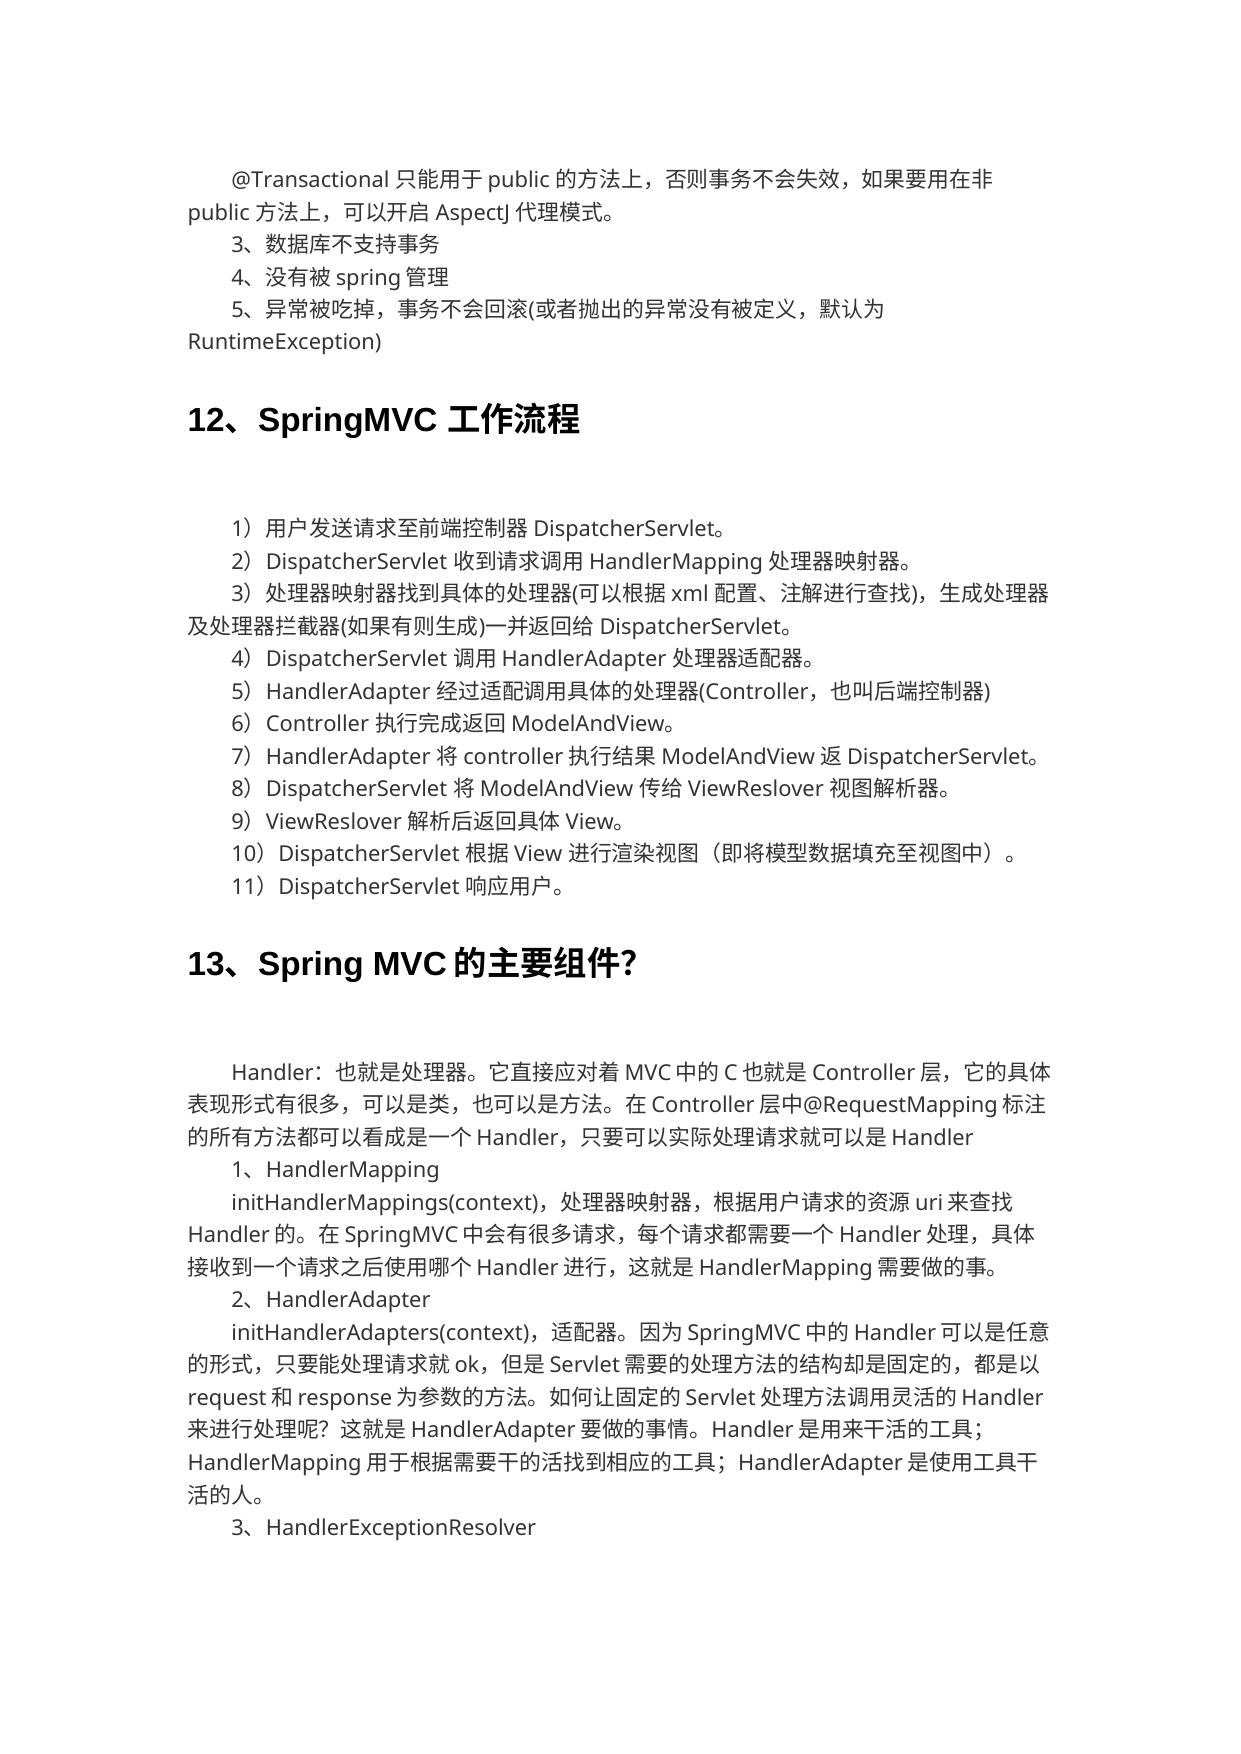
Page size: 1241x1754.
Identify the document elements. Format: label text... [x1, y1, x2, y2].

subtitle 13、Spring MVC的主要组件？ [187, 928, 1053, 993]
text 5、异常被吃掉，事务不会回滚(或者抛出的异常没有被定义，默认为RuntimeException) [187, 292, 1053, 357]
text 10）DispatcherServlet 根据 View 进行渲染视图（即将模型数据填充至视图中）。 [187, 836, 1053, 868]
text 3、HandlerExceptionResolver [187, 1510, 1053, 1542]
text 7）HandlerAdapter 将 controller 执行结果 ModelAndView 返DispatcherServlet。 8）DispatcherServlet 将 ModelAndView 传给 ViewReslover 视图解析器。 [187, 738, 1053, 803]
text initHandlerMappings(context)，处理器映射器，根据用户请求的资源uri来查找Handler的。在SpringMVC中会有很多请求，每个请求都需要一个Handler处理，具体接收到一个请求之后使用哪个Handler进行，这就是HandlerMapping需要做的事。 [187, 1185, 1053, 1282]
text initHandlerAdapters(context)，适配器。因为SpringMVC中的Handler可以是任意的形式，只要能处理请求就ok，但是Servlet需要的处理方法的结构却是固定的，都是以request和response为参数的方法。如何让固定的Servlet处理方法调用灵活的Handler来进行处理呢？这就是HandlerAdapter要做的事情。Handler是用来干活的工具；HandlerMapping用于根据需要干的活找到相应的工具；HandlerAdapter是使用工具干活的人。 [187, 1315, 1053, 1510]
text 1）用户发送请求至前端控制器 DispatcherServlet。 [187, 511, 1053, 543]
text 2、HandlerAdapter [187, 1282, 1053, 1315]
text @Transactional 只能用于 public 的方法上，否则事务不会失效，如果要用在非 public 方法上，可以开启 AspectJ 代理模式。 [187, 162, 1053, 227]
text 4）DispatcherServlet 调用 HandlerAdapter 处理器适配器。 [187, 641, 1053, 673]
text 6）Controller 执行完成返回 ModelAndView。 [187, 706, 1053, 738]
text 2）DispatcherServlet 收到请求调用 HandlerMapping 处理器映射器。 [187, 543, 1053, 576]
text 3）处理器映射器找到具体的处理器(可以根据 xml 配置、注解进行查找)，生成处理器及处理器拦截器(如果有则生成)一并返回给 DispatcherServlet。 [187, 576, 1053, 641]
text 11）DispatcherServlet 响应用户。 [187, 868, 1053, 901]
text 4、没有被spring管理 [187, 259, 1053, 292]
subtitle 12、SpringMVC 工作流程 [187, 384, 1053, 449]
text 3、数据库不支持事务 [187, 227, 1053, 259]
text 5）HandlerAdapter 经过适配调用具体的处理器(Controller，也叫后端控制器) [187, 673, 1053, 706]
text Handler：也就是处理器。它直接应对着MVC中的C也就是Controller层，它的具体表现形式有很多，可以是类，也可以是方法。在Controller层中@RequestMapping标注的所有方法都可以看成是一个Handler，只要可以实际处理请求就可以是Handler [187, 1055, 1053, 1152]
text 9）ViewReslover 解析后返回具体 View。 [187, 803, 1053, 836]
text 1、HandlerMapping [187, 1152, 1053, 1185]
